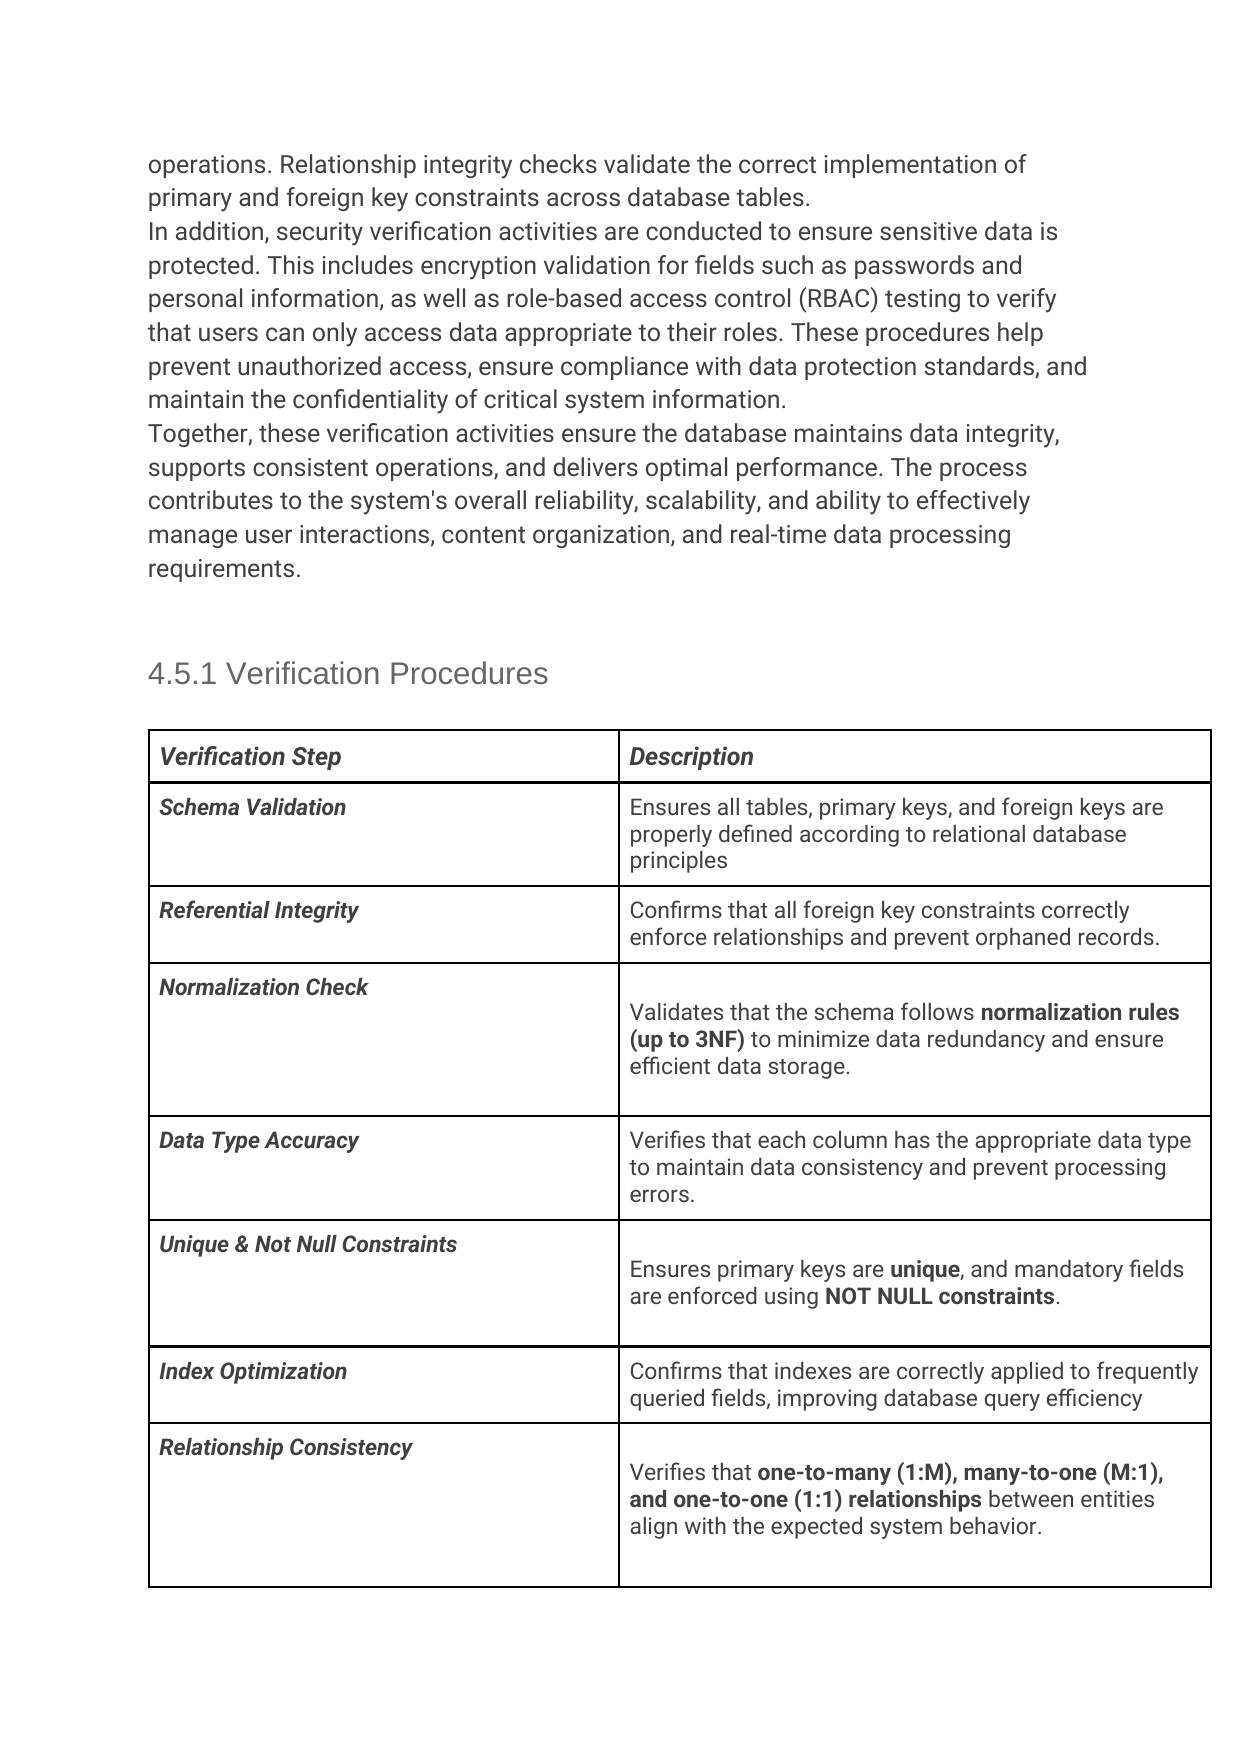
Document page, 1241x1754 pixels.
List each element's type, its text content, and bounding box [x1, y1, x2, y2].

table_cell Confirms that indexes are correctly applied to frequently queried fields, improving database query efficiency [620, 1348, 1210, 1422]
text In addition, security verification activities are conducted to ensure sensitive data is protected. This includes encryption validation for fields such as passwords and personal information, as well as role-based access control (RBAC) testing to verify that users can only access data appropriate to their roles. These procedures help prevent unauthorized access, ensure compliance with data protection standards, and maintain the confidentiality of critical system information. [148, 217, 1090, 415]
table_cell Index Optimization [150, 1348, 618, 1422]
table_header Description [620, 731, 1210, 781]
table_cell Data Type Accuracy [150, 1117, 618, 1219]
table_cell Unique & Not Null Constraints [150, 1221, 618, 1345]
subtitle 4.5.1 Verification Procedures [148, 655, 1090, 691]
table_cell Relationship Consistency [150, 1424, 618, 1586]
table_cell Referential Integrity [150, 887, 618, 962]
text Together, these verification activities ensure the database maintains data integrity, supports consistent operations, and delivers optimal performance. The process contributes to the system's overall reliability, scalability, and ability to effectively manage user interactions, content organization, and real-time data processing requirements. [148, 419, 1090, 583]
table_cell Verifies that one-to-many (1:M), many-to-one (M:1), and one-to-one (1:1) relationships between entities align with the expected system behavior. [620, 1424, 1210, 1586]
table_cell Schema Validation [150, 784, 618, 885]
table_cell Verifies that each column has the appropriate data type to maintain data consistency and prevent processing errors. [620, 1117, 1210, 1219]
table_cell Normalization Check [150, 964, 618, 1115]
table_header Verification Step [150, 731, 618, 781]
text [148, 150, 1090, 213]
table_cell Ensures primary keys are unique, and mandatory fields are enforced using NOT NULL constraints. [620, 1221, 1210, 1345]
table_cell Validates that the schema follows normalization rules (up to 3NF) to minimize data redundancy and ensure efficient data storage. [620, 964, 1210, 1115]
table_cell Confirms that all foreign key constraints correctly enforce relationships and prevent orphaned records. [620, 887, 1210, 962]
table_cell Ensures all tables, primary keys, and foreign keys are properly defined according to relational database principles [620, 784, 1210, 885]
